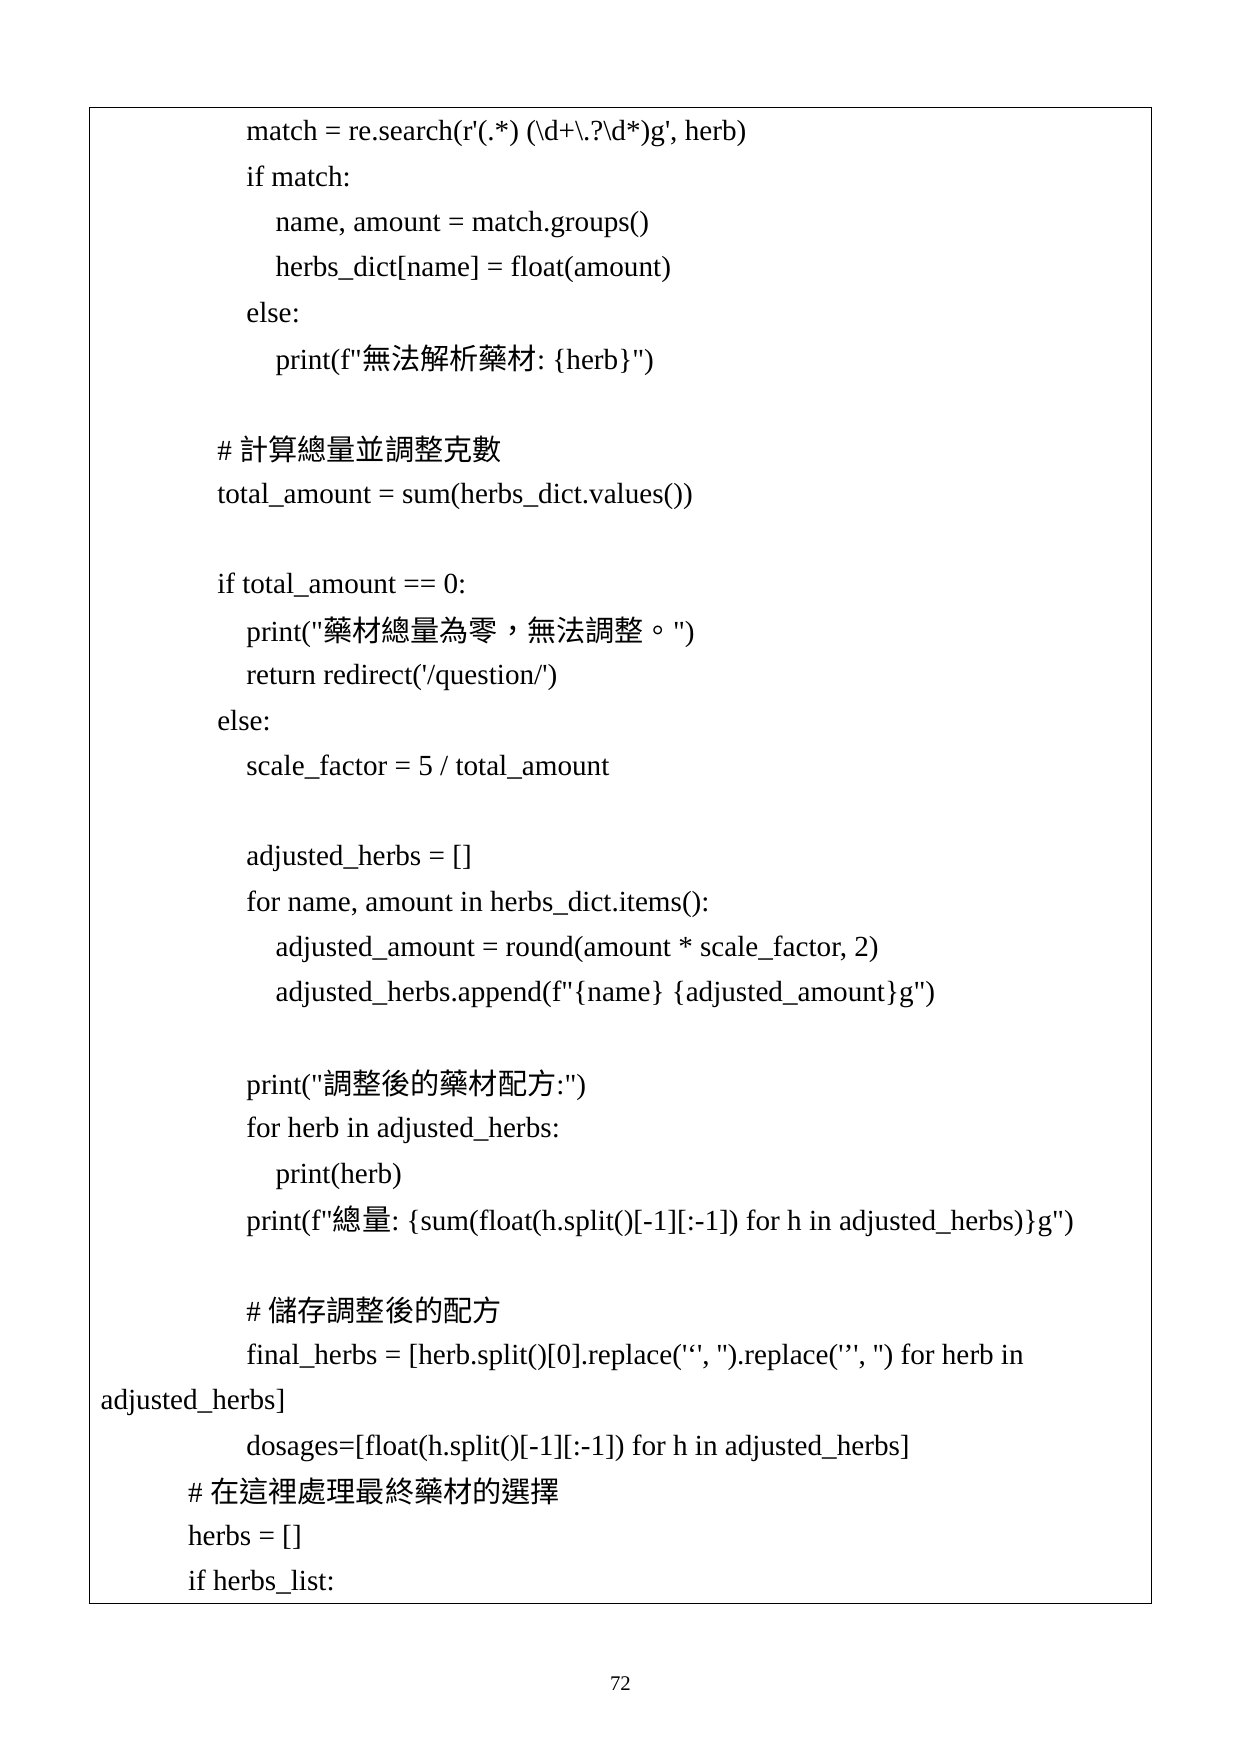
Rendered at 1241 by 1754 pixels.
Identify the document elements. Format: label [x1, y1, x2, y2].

table_cell [90, 108, 1151, 1603]
